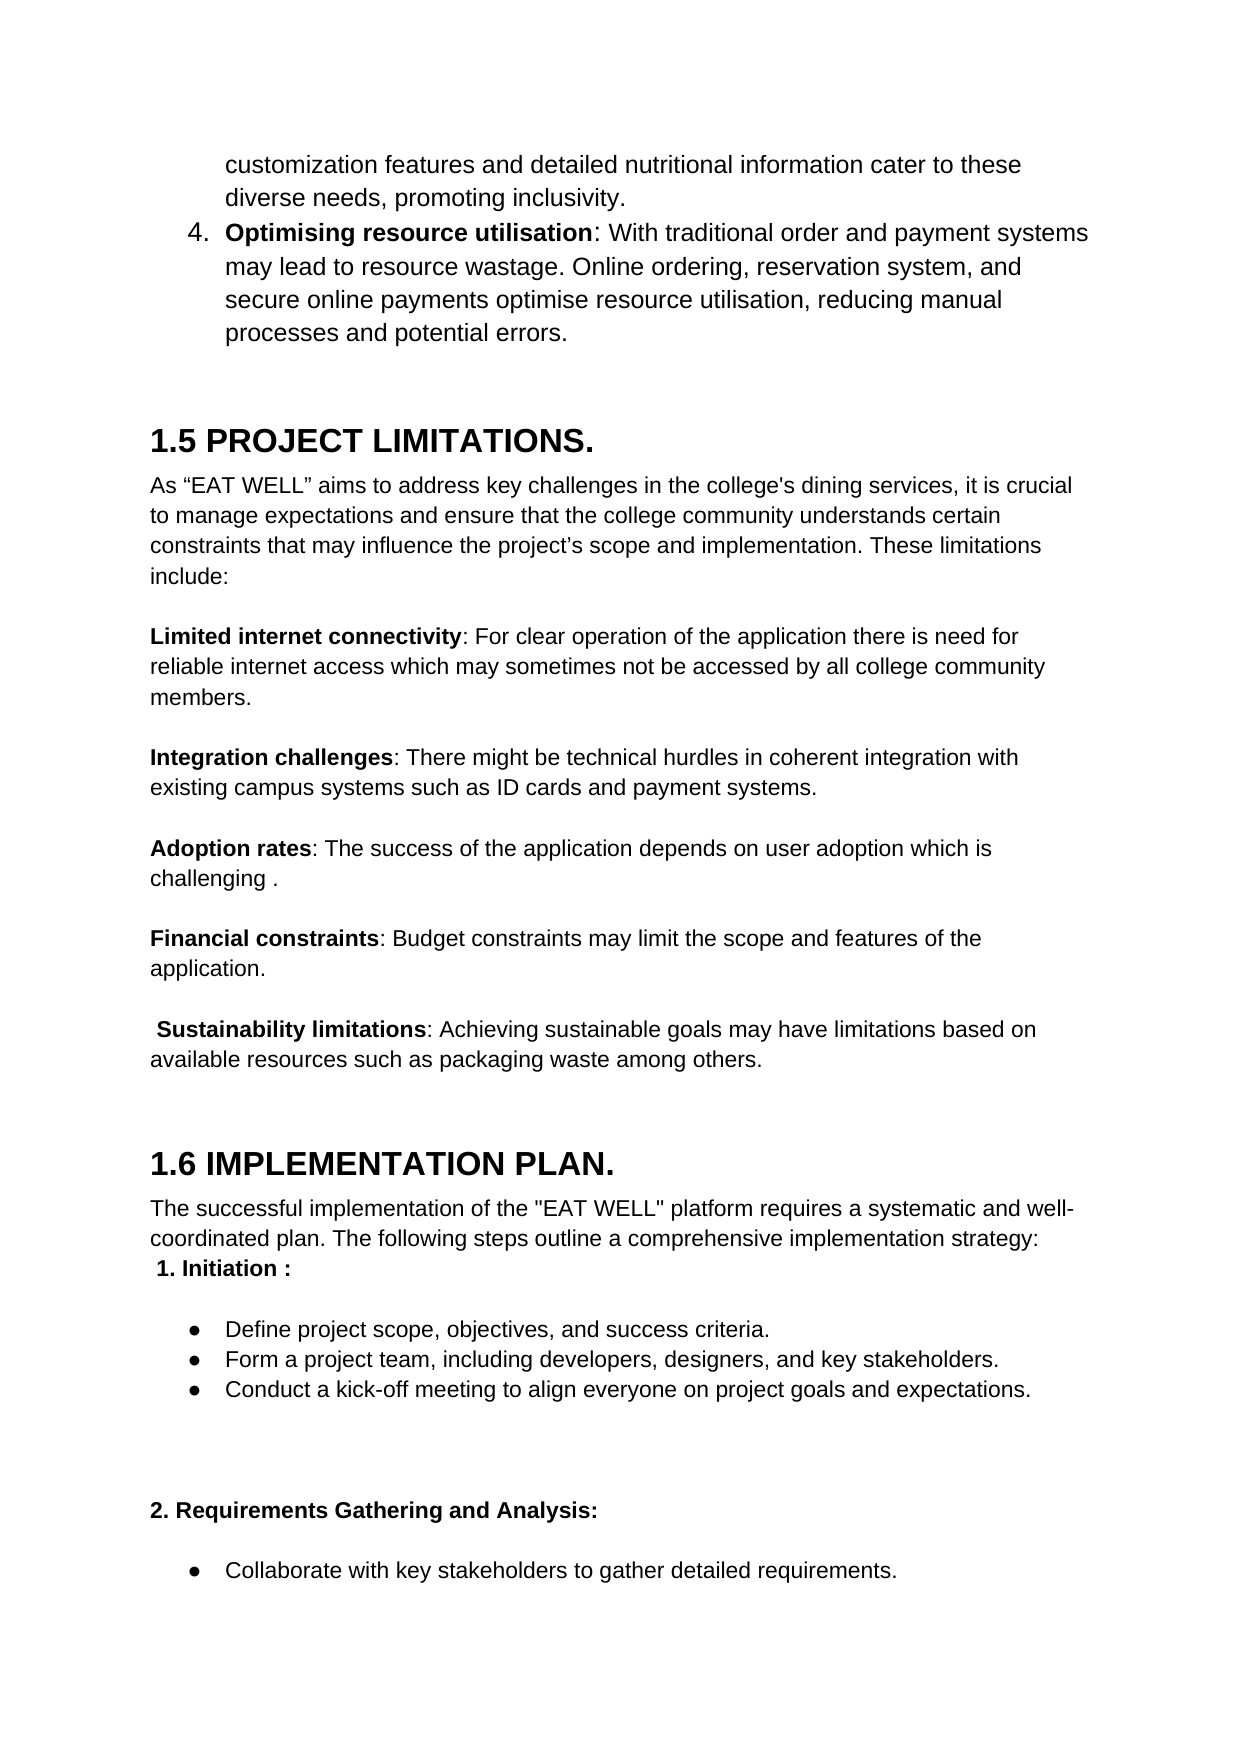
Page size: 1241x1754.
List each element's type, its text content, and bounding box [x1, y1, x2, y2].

list Form a project team, including developers, designers, and key stakeholders. [187, 1346, 1090, 1372]
list Optimising resource utilisation: With traditional order and payment systems may lead to resource wastage. Online ordering, reservation system, and secure online payments optimise resource utilisation, reducing manual processes and potential errors. [187, 216, 1090, 346]
list Define project scope, objectives, and success criteria. [187, 1316, 1090, 1342]
subtitle 1.6 IMPLEMENTATION PLAN. [150, 1144, 1090, 1182]
text Adoption rates: The success of the application depends on user adoption which is challenging . [150, 834, 1090, 891]
subtitle 1.5 PROJECT LIMITATIONS. [150, 421, 1090, 459]
list Collaborate with key stakeholders to gather detailed requirements. [187, 1557, 1090, 1584]
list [187, 150, 1090, 212]
text As “EAT WELL” aims to address key challenges in the college's dining services, it is crucial to manage expectations and ensure that the college community understands certain constraints that may influence the project’s scope and implementation. These limitations include: [150, 472, 1090, 589]
text 1. Initiation : [150, 1255, 1090, 1282]
text The successful implementation of the "EAT WELL" platform requires a systematic and well-coordinated plan. The following steps outline a comprehensive implementation strategy: [150, 1195, 1090, 1251]
text Financial constraints: Budget constraints may limit the scope and features of the application. [150, 925, 1090, 982]
text 2. Requirements Gathering and Analysis: [150, 1497, 1090, 1523]
text Integration challenges: There might be technical hurdles in coherent integration with existing campus systems such as ID cards and payment systems. [150, 744, 1090, 801]
text Limited internet connectivity: For clear operation of the application there is need for reliable internet access which may sometimes not be accessed by all college community members. [150, 623, 1090, 710]
list Conduct a kick-off meeting to align everyone on project goals and expectations. [187, 1376, 1090, 1402]
text Sustainability limitations: Achieving sustainable goals may have limitations based on available resources such as packaging waste among others. [150, 1016, 1090, 1072]
